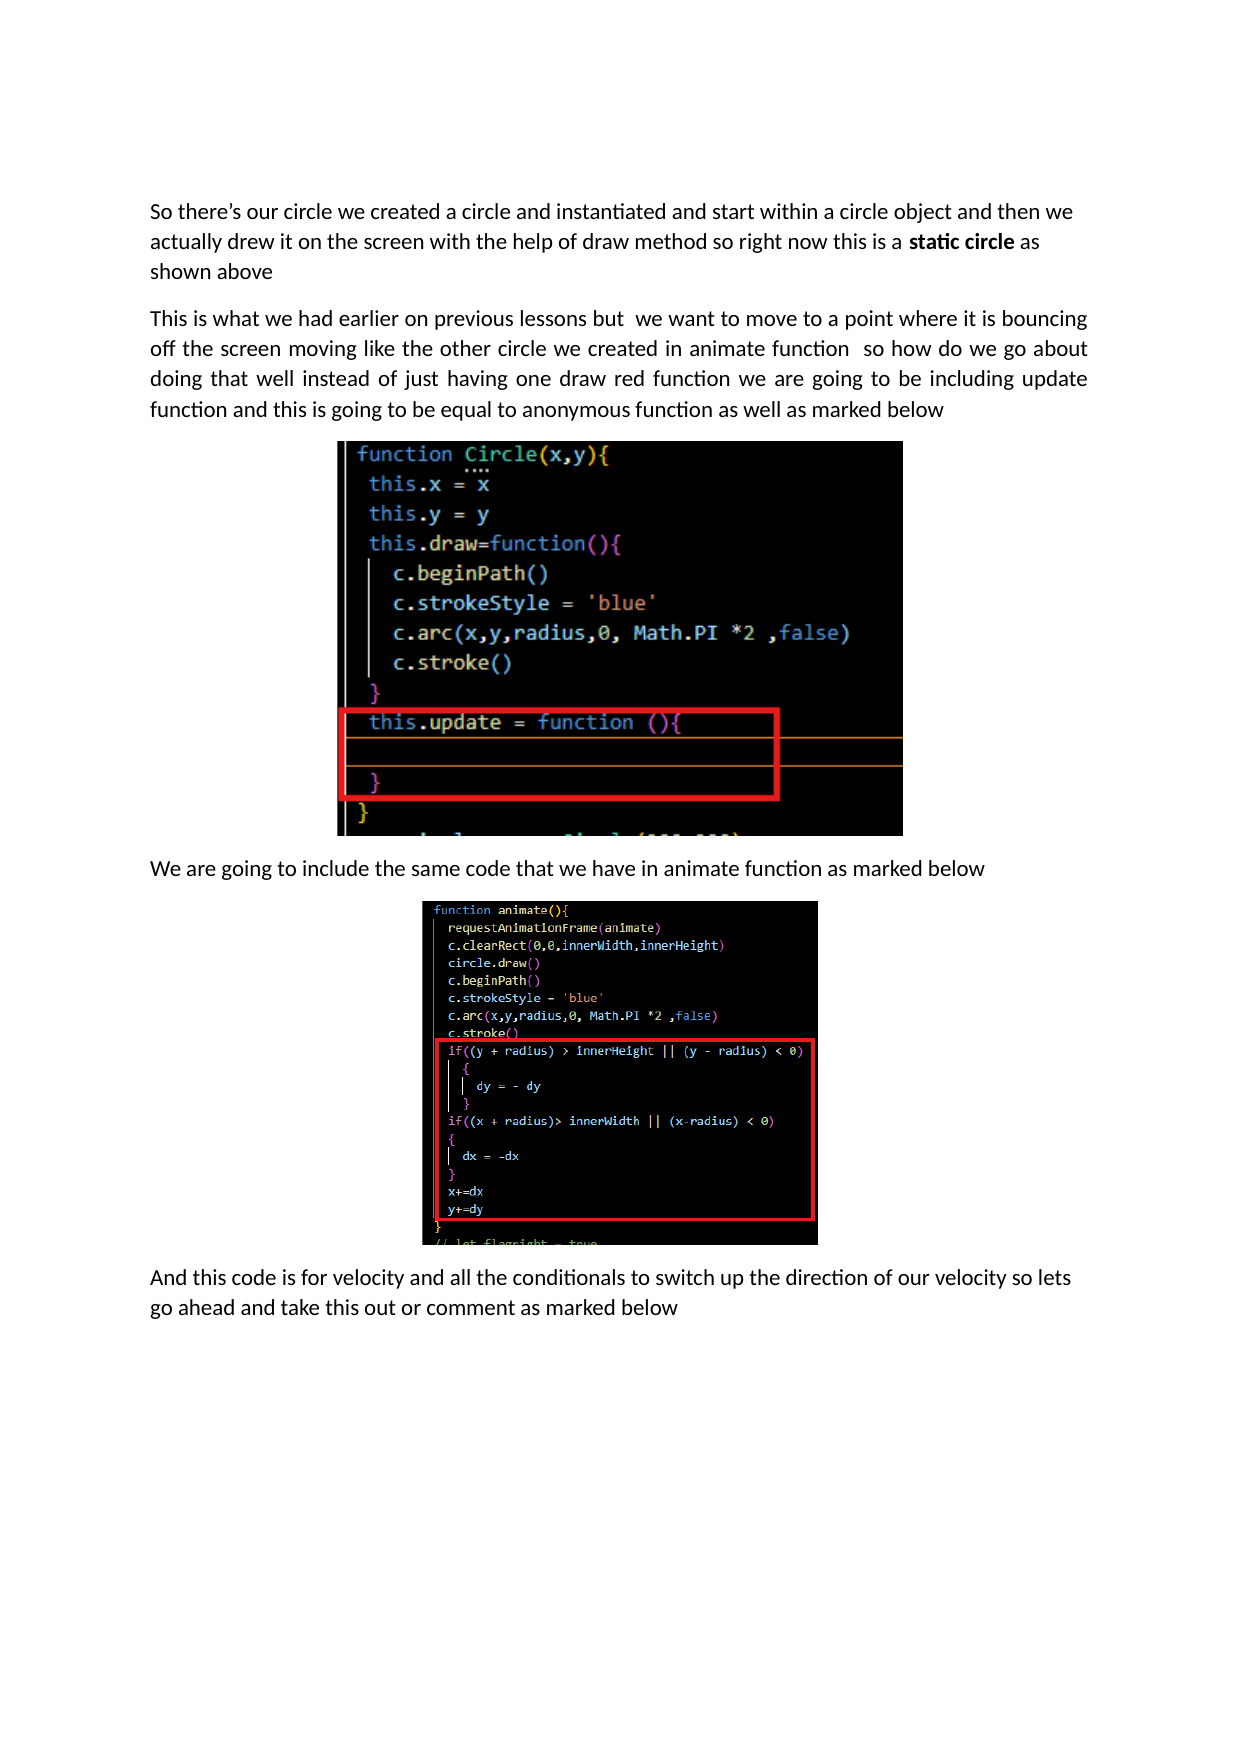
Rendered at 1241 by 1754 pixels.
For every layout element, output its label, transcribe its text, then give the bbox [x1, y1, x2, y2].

text We are going to include the same code that we have in animate function as marked below [150, 854, 1090, 882]
text This is what we had earlier on previous lessons but we want to move to a point where it is bouncing off the screen moving like the other circle we created in animate function so how do we go about doing that well instead of just having one draw red function we are going to be including update function and this is going to be equal to anonymous function as well as marked below [150, 304, 1090, 423]
picture [422, 901, 818, 1245]
text And this code is for velocity and all the conditionals to switch up the direction of our velocity so lets go ahead and take this out or comment as marked below [150, 1263, 1090, 1321]
text So there’s our circle we created a circle and instantiated and start within a circle object and then we actually drew it on the screen with the help of draw method so right now this is a static circle as shown above [150, 197, 1090, 285]
picture [337, 441, 903, 836]
